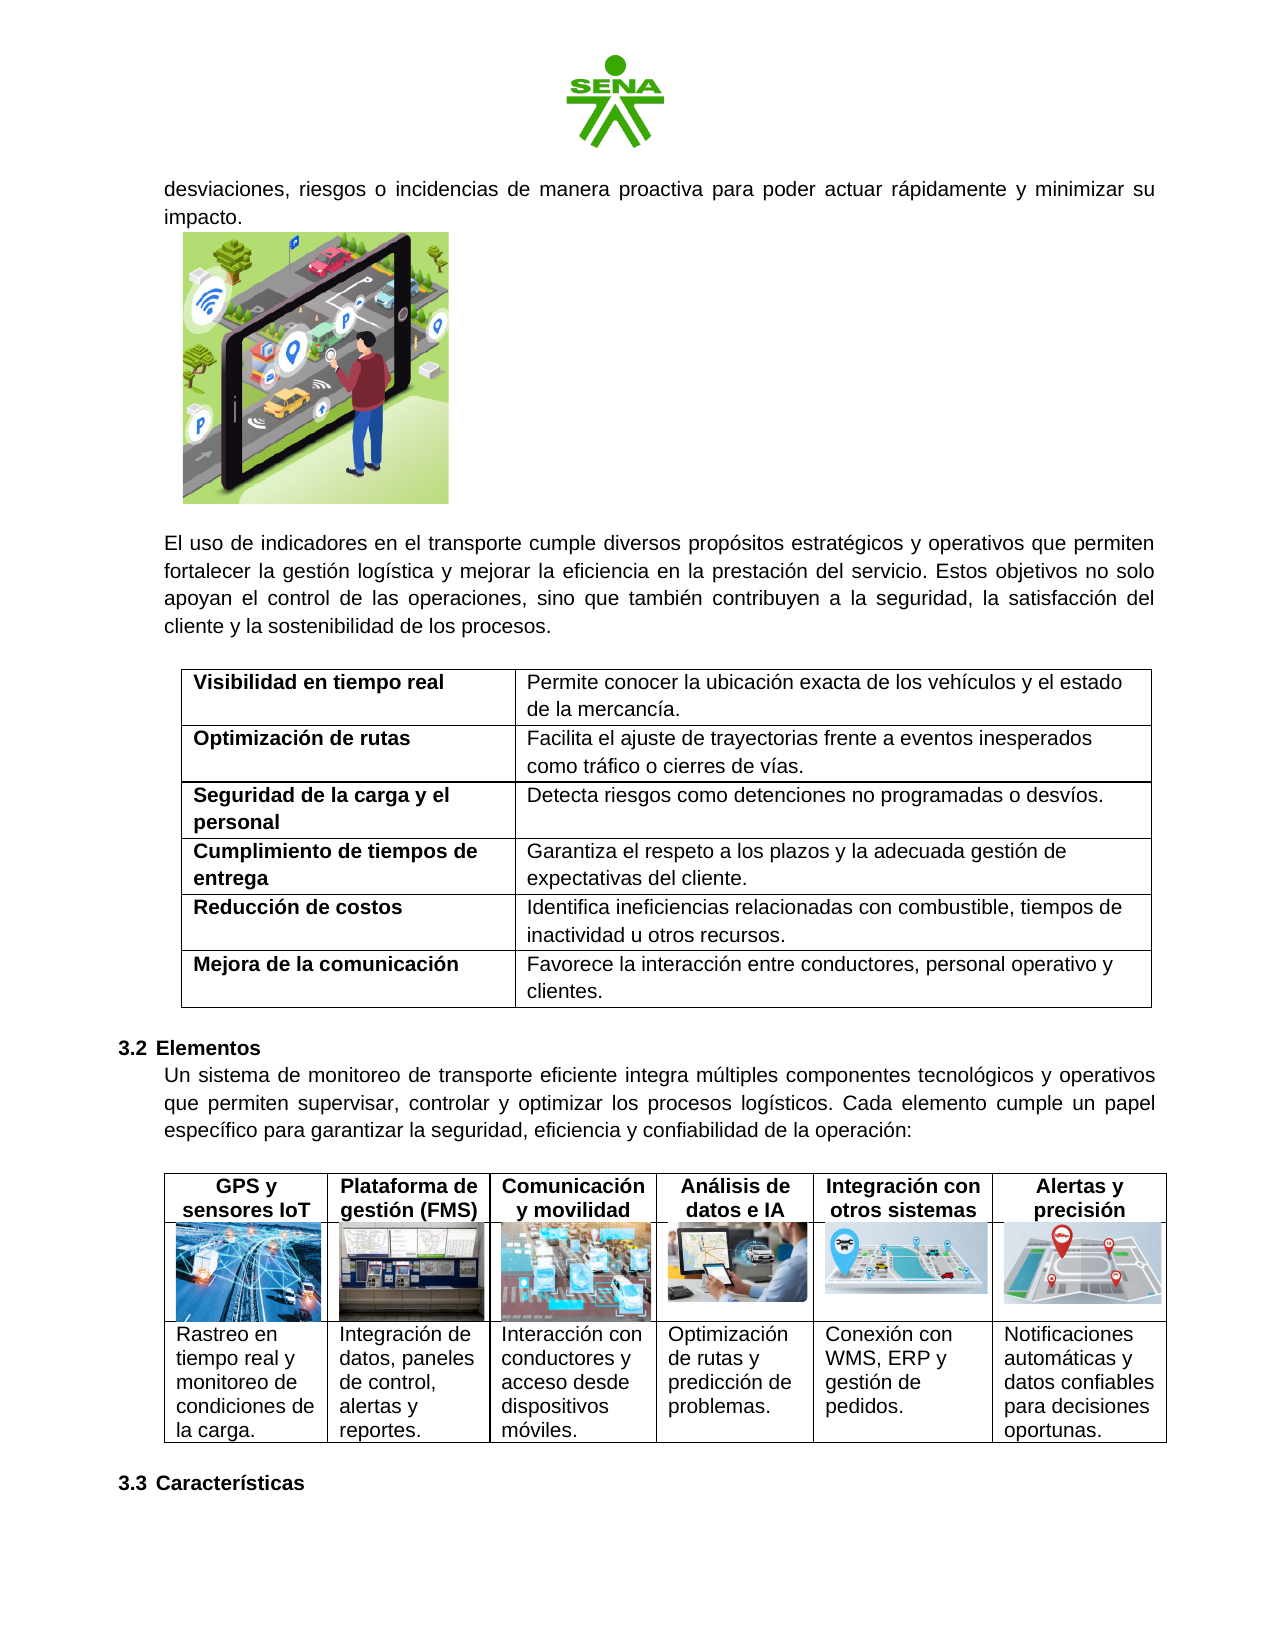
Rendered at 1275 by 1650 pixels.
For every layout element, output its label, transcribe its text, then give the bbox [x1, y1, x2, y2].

picture [566, 55, 664, 148]
table_header Visibilidad en tiempo real [182, 670, 515, 725]
table_cell Garantiza el respeto a los plazos y la adecuada gestión de expectativas del cliente. [516, 839, 1151, 894]
table_cell [993, 1223, 1166, 1321]
picture [182, 232, 449, 504]
table_cell Optimización de rutas [182, 726, 515, 781]
table_cell [485, 1223, 489, 1321]
picture [175, 1222, 322, 1322]
table_cell [328, 1223, 339, 1321]
table_header Análisis de datos e IA [657, 1174, 813, 1222]
picture [501, 1222, 652, 1322]
table_header Integración con otros sistemas [814, 1174, 992, 1222]
table_cell [652, 1223, 656, 1321]
table_header Plataforma de gestión (FMS) [328, 1174, 489, 1222]
list Elementos [118, 1035, 1157, 1059]
table_header Comunicación y movilidad [491, 1174, 656, 1222]
table_header GPS y sensores IoT [165, 1174, 327, 1222]
table_cell Reducción de costos [182, 895, 515, 950]
table_cell Notificaciones automáticas y datos confiables para decisiones oportunas. [993, 1322, 1166, 1442]
table_header Permite conocer la ubicación exacta de los vehículos y el estado de la mercancía. [516, 670, 1151, 725]
table_cell Mejora de la comunicación [182, 951, 515, 1007]
table_cell Rastreo en tiempo real y monitoreo de condiciones de la carga. [165, 1322, 327, 1442]
table_header Alertas y precisión [993, 1174, 1166, 1222]
table_cell Seguridad de la carga y el personal [182, 783, 515, 838]
table_cell Identifica ineficiencias relacionadas con combustible, tiempos de inactividad u otros recursos. [516, 895, 1151, 950]
table_cell [165, 1223, 175, 1321]
text El uso de indicadores en el transporte cumple diversos propósitos estratégicos y operativos que permiten fortalecer la gestión logística y mejorar la eficiencia en la prestación del servicio. Estos objetivos no solo apoyan el control de las operaciones, sino que también contribuyen a la seguridad, la satisfacción del cliente y la sostenibilidad de los procesos. [164, 531, 1157, 638]
table_cell Cumplimiento de tiempos de entrega [182, 839, 515, 894]
picture [825, 1222, 988, 1294]
picture [667, 1222, 809, 1303]
table_cell Favorece la interacción entre conductores, personal operativo y clientes. [516, 951, 1151, 1007]
picture [1003, 1222, 1162, 1304]
table_cell Optimización de rutas y predicción de problemas. [657, 1322, 813, 1442]
table_cell [814, 1223, 992, 1321]
picture [339, 1222, 485, 1321]
table_cell [322, 1223, 327, 1321]
text Un sistema de monitoreo de transporte eficiente integra múltiples componentes tecnológicos y operativos que permiten supervisar, controlar y optimizar los procesos logísticos. Cada elemento cumple un papel específico para garantizar la seguridad, eficiencia y confiabilidad de la operación: [164, 1063, 1157, 1142]
table_cell Integración de datos, paneles de control, alertas y reportes. [328, 1322, 489, 1442]
table_cell [491, 1223, 501, 1321]
list Características [118, 1471, 1157, 1494]
table_cell Interacción con conductores y acceso desde dispositivos móviles. [491, 1322, 656, 1442]
table_cell Facilita el ajuste de trayectorias frente a eventos inesperados como tráfico o cierres de vías. [516, 726, 1151, 781]
table_cell Conexión con WMS, ERP y gestión de pedidos. [814, 1322, 992, 1442]
table_cell [657, 1223, 813, 1321]
table_cell Detecta riesgos como detenciones no programadas o desvíos. [516, 783, 1151, 838]
